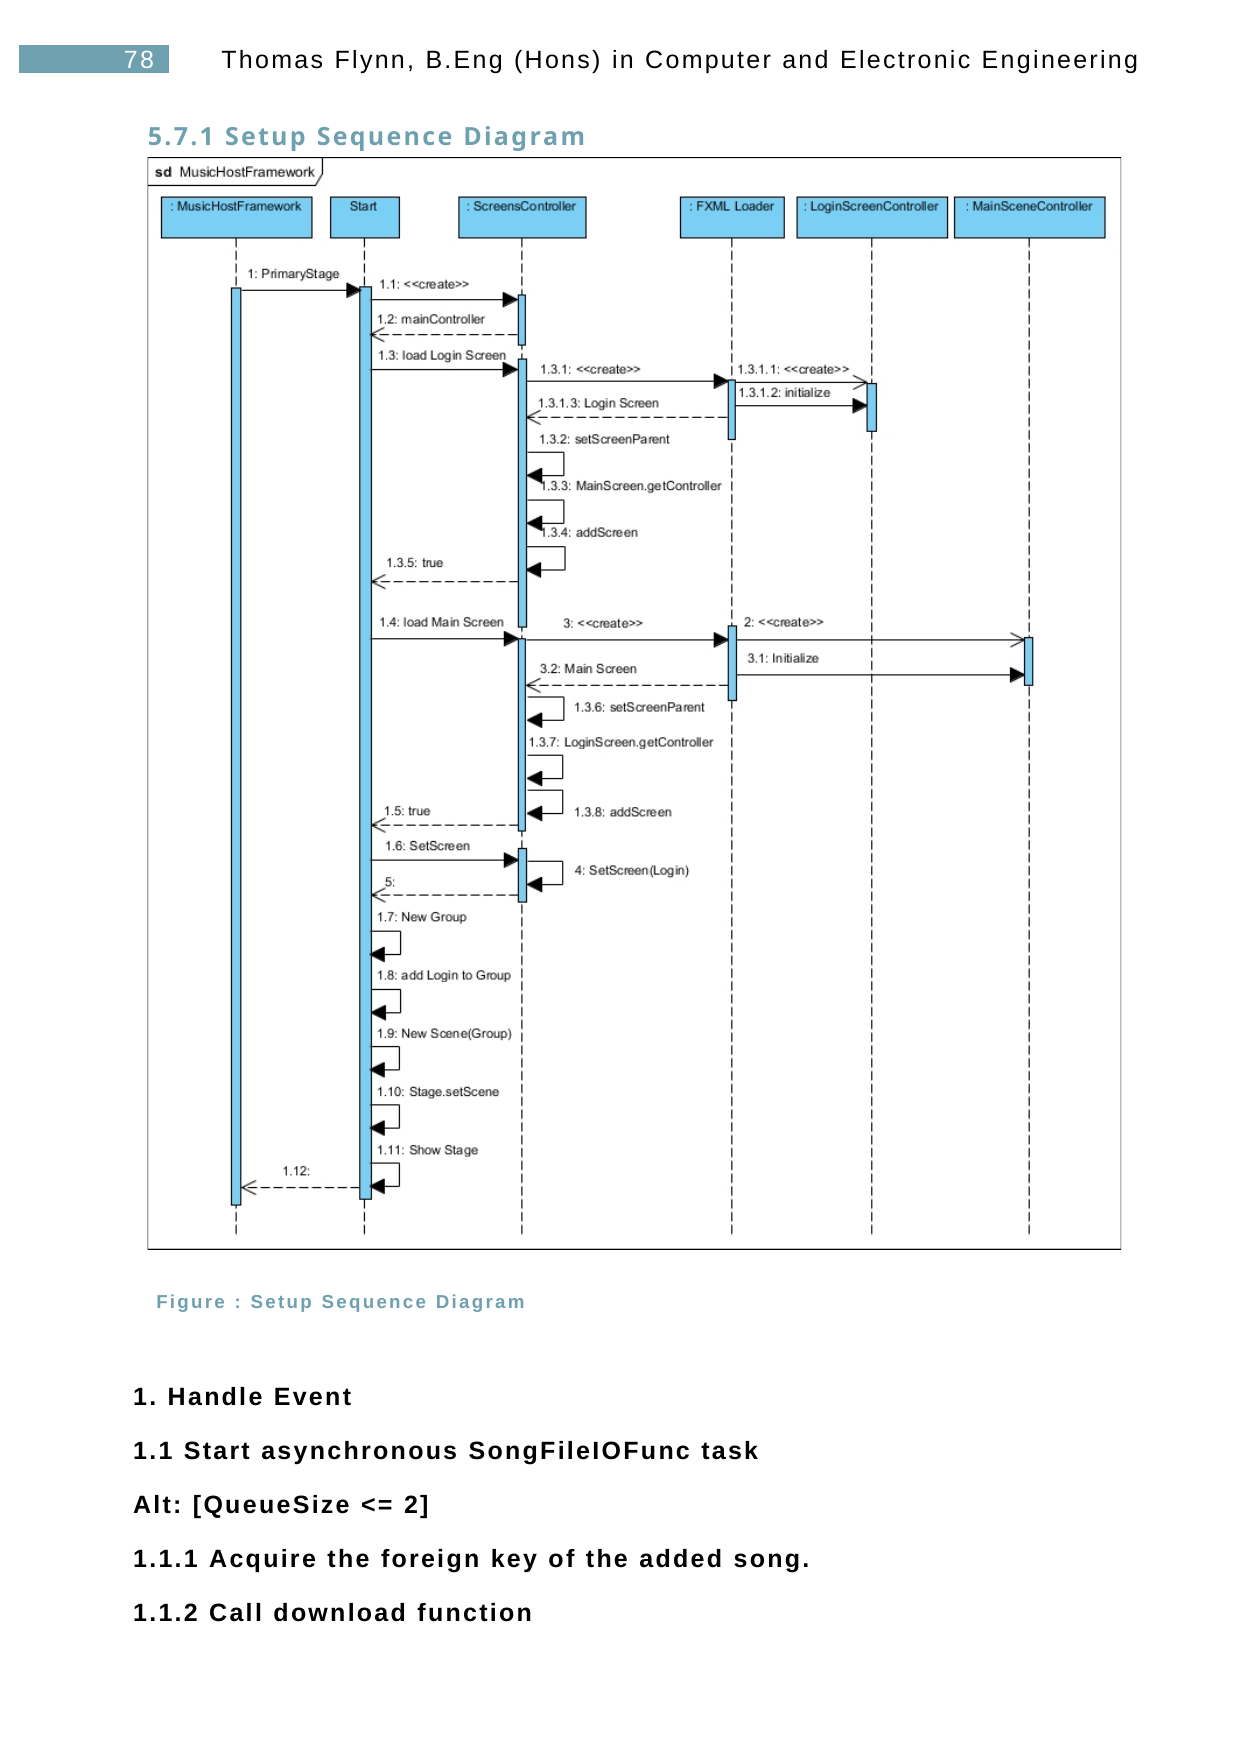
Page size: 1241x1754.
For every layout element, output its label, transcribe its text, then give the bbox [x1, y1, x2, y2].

text 1. Handle Event [133, 1382, 1122, 1411]
text 1.1.1 Acquire the foreign key of the added song. [133, 1544, 1122, 1573]
text 1.1 Start asynchronous SongFileIOFunc task [133, 1436, 1122, 1465]
text 1.1.2 Call download function [133, 1598, 1122, 1626]
picture [147, 157, 1122, 1250]
text Alt: [QueueSize <= 2] [133, 1490, 1122, 1519]
subtitle 5.7.1 Setup Sequence Diagram [148, 118, 1122, 152]
